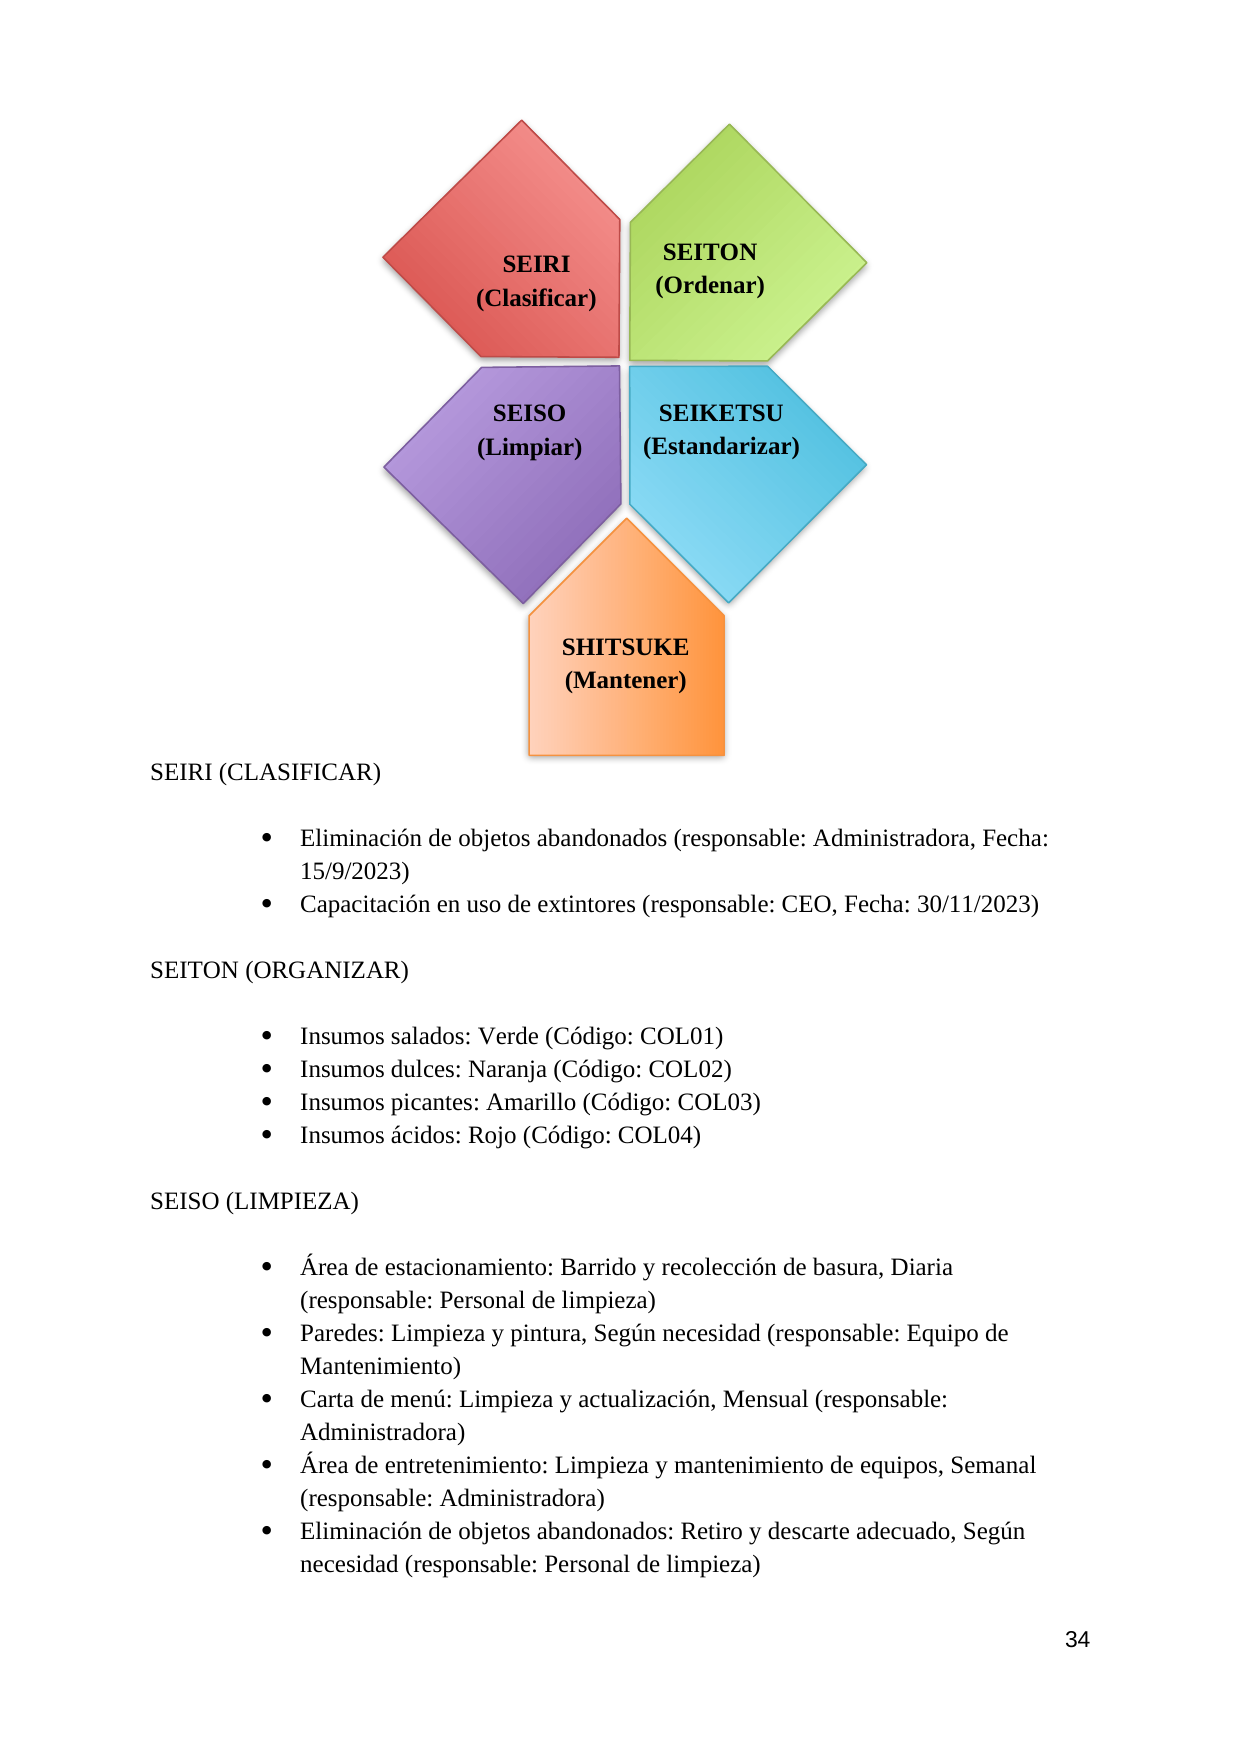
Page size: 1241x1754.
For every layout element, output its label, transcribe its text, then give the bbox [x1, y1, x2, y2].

list Carta de menú: Limpieza y actualización, Mensual (responsable: Administradora) [262, 1384, 1090, 1446]
list Insumos dulces: Naranja (Código: COL02) [262, 1054, 1090, 1083]
text SEISO (LIMPIEZA) [150, 1186, 1090, 1215]
list Insumos salados: Verde (Código: COL01) [262, 1021, 1090, 1050]
list Área de entretenimiento: Limpieza y mantenimiento de equipos, Semanal (responsable: Administradora) [262, 1450, 1090, 1512]
list Capacitación en uso de extintores (responsable: CEO, Fecha: 30/11/2023) [262, 889, 1090, 918]
list Insumos ácidos: Rojo (Código: COL04) [262, 1120, 1090, 1149]
list Insumos picantes: Amarillo (Código: COL03) [262, 1087, 1090, 1116]
list Área de estacionamiento: Barrido y recolección de basura, Diaria (responsable: Personal de limpieza) [262, 1252, 1090, 1314]
text SEITON (ORGANIZAR) [150, 955, 1090, 984]
list Eliminación de objetos abandonados: Retiro y descarte adecuado, Según necesidad (responsable: Personal de limpieza) [262, 1516, 1090, 1578]
list Paredes: Limpieza y pintura, Según necesidad (responsable: Equipo de Mantenimiento) [262, 1318, 1090, 1380]
text SEIRI (CLASIFICAR) [150, 757, 1090, 786]
list Eliminación de objetos abandonados (responsable: Administradora, Fecha: 15/9/2023) [262, 823, 1090, 885]
